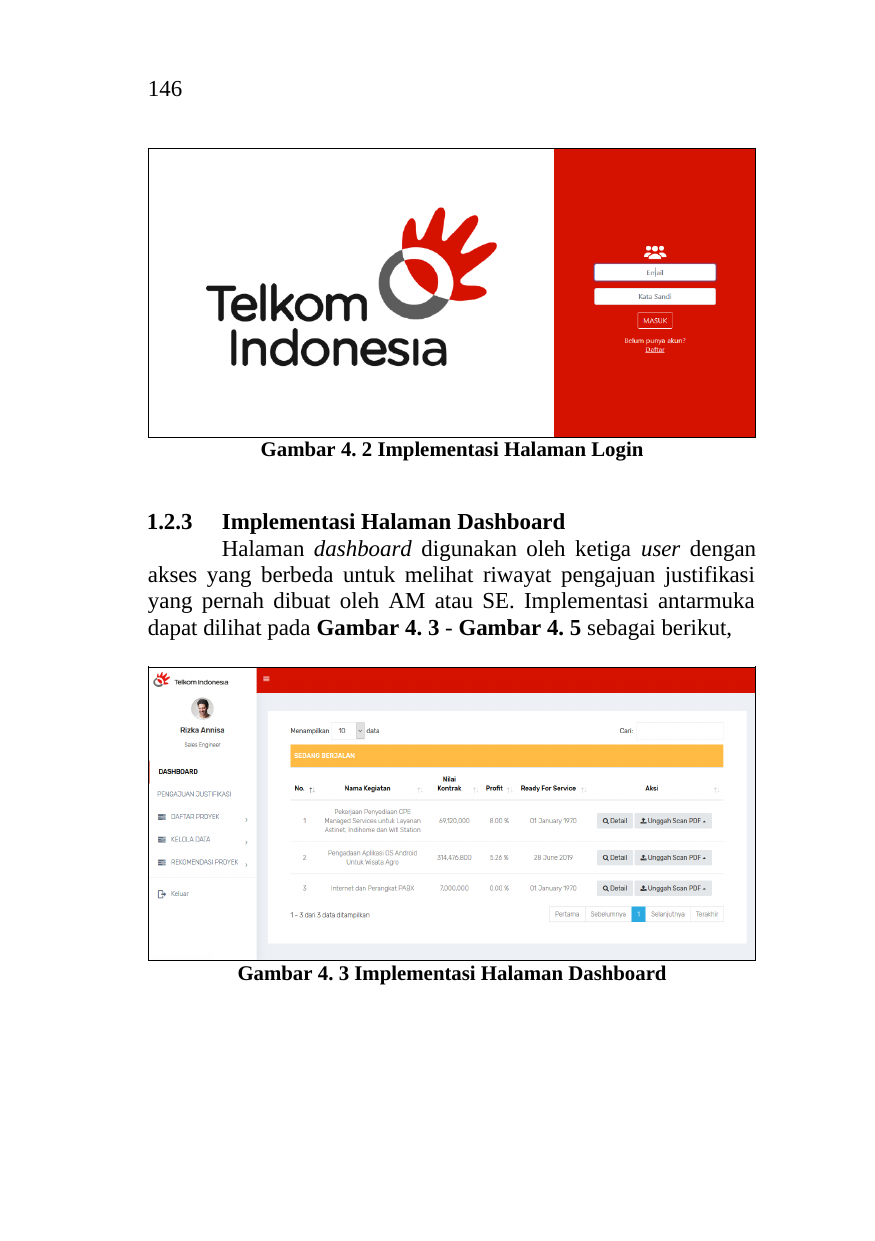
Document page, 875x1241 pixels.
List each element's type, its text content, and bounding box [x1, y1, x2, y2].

text Halaman dashboard digunakan oleh ketiga user dengan akses yang berbeda untuk melihat riwayat pengajuan justifikasi yang pernah dibuat oleh AM atau SE. Implementasi antarmuka dapat dilihat pada Gambar 4. 3 - Gambar 4. 5 sebagai berikut, [148, 535, 756, 640]
picture [149, 149, 755, 437]
picture [149, 668, 755, 960]
text Gambar 4. 2 Implementasi Halaman Login [148, 438, 756, 461]
text Implementasi Halaman Dashboard [147, 508, 756, 535]
text Gambar 4. 3 Implementasi Halaman Dashboard [148, 961, 756, 984]
